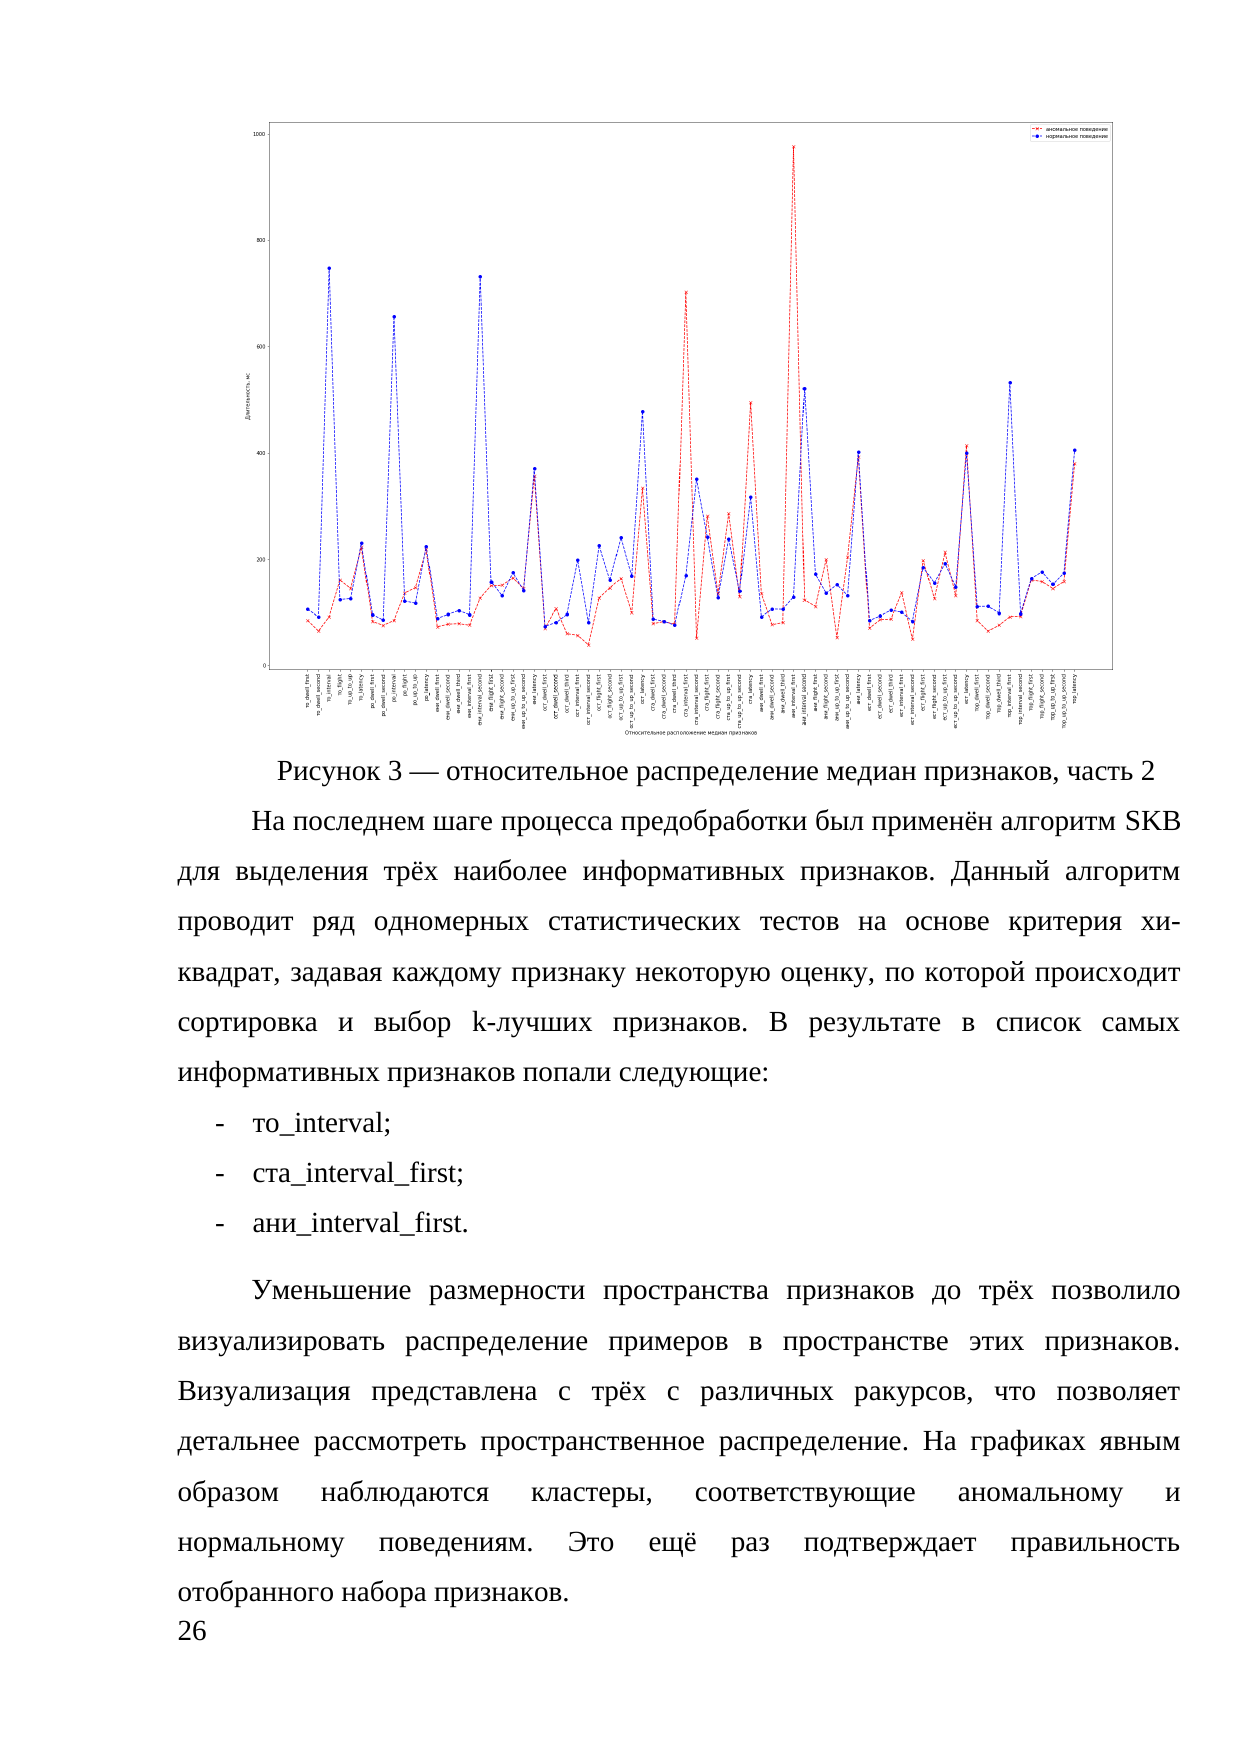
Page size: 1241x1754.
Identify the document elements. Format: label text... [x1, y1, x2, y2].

list то_interval; [215, 1105, 1181, 1138]
list ста_interval_first; [215, 1155, 1181, 1189]
text На последнем шаге процесса предобработки был применён алгоритм SKB для выделения трёх наиболее информативных признаков. Данный алгоритм проводит ряд одномерных статистических тестов на основе критерия хи-квадрат, задавая каждому признаку некоторую оценку, по которой происходит сортировка и выбор k-лучших признаков. В результате в список самых информативных признаков попали следующие: [177, 803, 1181, 1088]
text Уменьшение размерности пространства признаков до трёх позволило визуализировать распределение примеров в пространстве этих признаков. Визуализация представлена с трёх с различных ракурсов, что позволяет детальнее рассмотреть пространственное распределение. На графиках явным образом наблюдаются кластеры, соответствующие аномальному и нормальному поведениям. Это ещё раз подтверждает правильность отобранного набора признаков. [177, 1272, 1181, 1608]
text Рисунок 3 — относительное распределение медиан признаков, часть 2 [177, 753, 1181, 786]
picture [242, 118, 1116, 739]
list ани_interval_first. [215, 1205, 1181, 1239]
